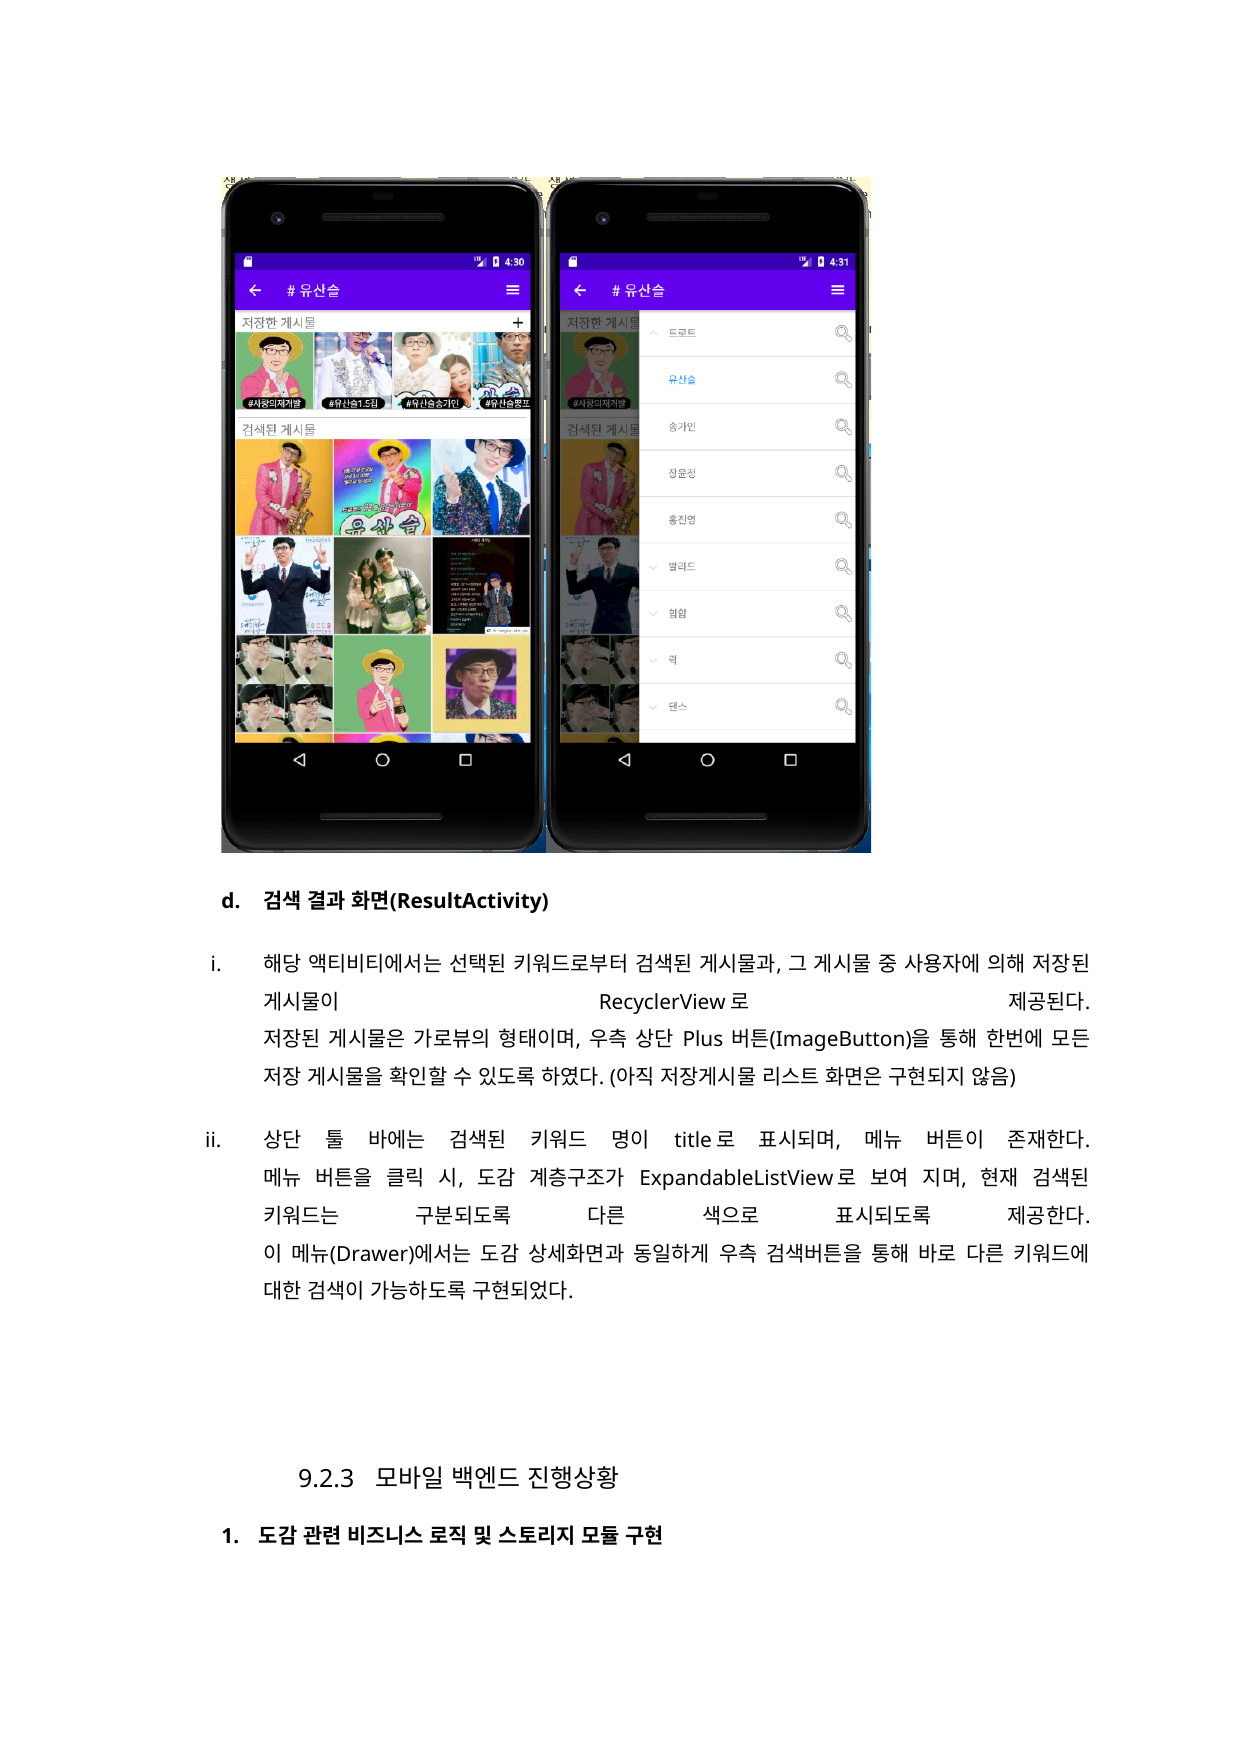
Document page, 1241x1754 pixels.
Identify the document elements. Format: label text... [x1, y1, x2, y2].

list 검색 결과 화면(ResultActivity) [221, 884, 1090, 914]
list 도감 관련 비즈니스 로직 및 스토리지 모듈 구현 [221, 1520, 1090, 1550]
picture [221, 177, 872, 853]
list 상단 툴 바에는 검색된 키워드 명이 title로 표시되며, 메뉴 버튼이 존재한다. 메뉴 버튼을 클릭 시, 도감 계층구조가 ExpandableListView로 보여 지며, 현재 검색된 키워드는 구분되도록 다른 색으로 표시되도록 제공한다. 이 메뉴(Drawer)에서는 도감 상세화면과 동일하게 우측 검색버튼을 통해 바로 다른 키워드에 대한 검색이 가능하도록 구현되었다. [221, 1123, 1090, 1305]
list 모바일 백엔드 진행상황 [298, 1458, 1090, 1495]
list 해당 액티비티에서는 선택된 키워드로부터 검색된 게시물과, 그 게시물 중 사용자에 의해 저장된 게시물이 RecyclerView로 제공된다. 저장된 게시물은 가로뷰의 형태이며, 우측 상단 Plus 버튼(ImageButton)을 통해 한번에 모든 저장 게시물을 확인할 수 있도록 하였다. (아직 저장게시물 리스트 화면은 구현되지 않음) [221, 947, 1090, 1091]
